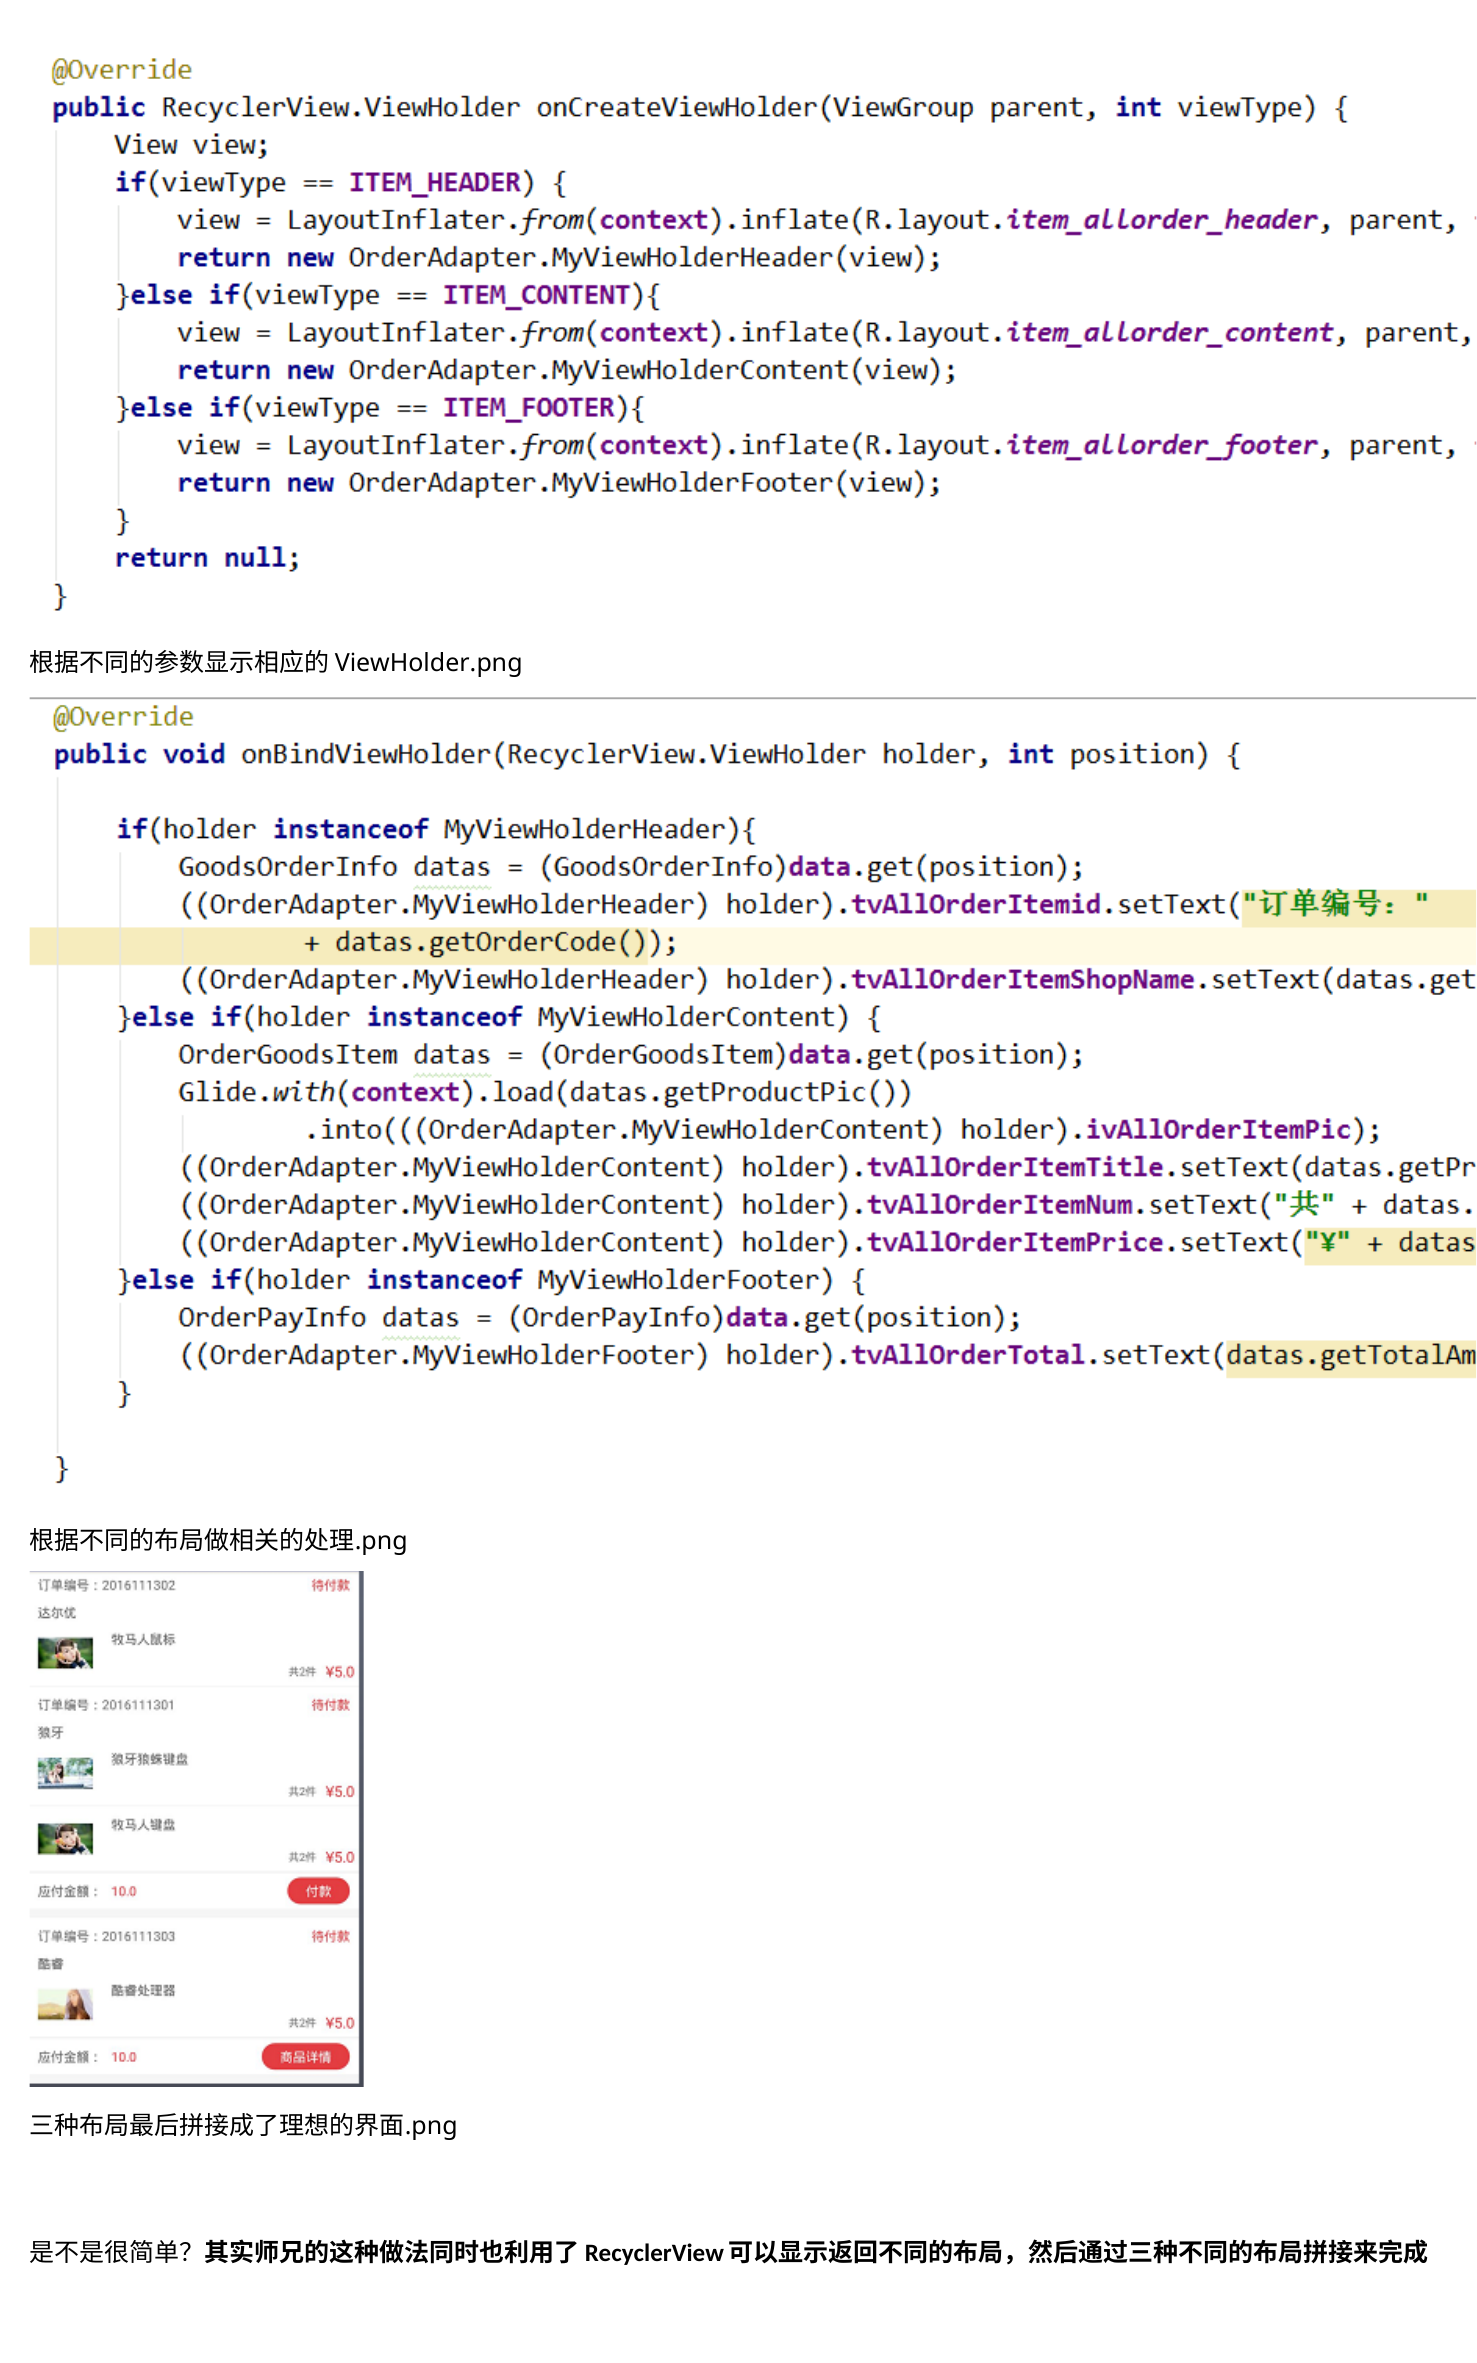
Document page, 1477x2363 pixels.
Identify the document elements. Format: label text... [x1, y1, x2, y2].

picture [29, 693, 1477, 1491]
picture [29, 1571, 364, 2087]
picture [29, 43, 1477, 617]
text 三种布局最后拼接成了理想的界面.png [29, 2091, 1447, 2156]
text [29, 2185, 1447, 2283]
text 根据不同的布局做相关的处理.png [29, 1506, 1447, 1571]
text 根据不同的参数显示相应的ViewHolder.png [29, 628, 1447, 693]
